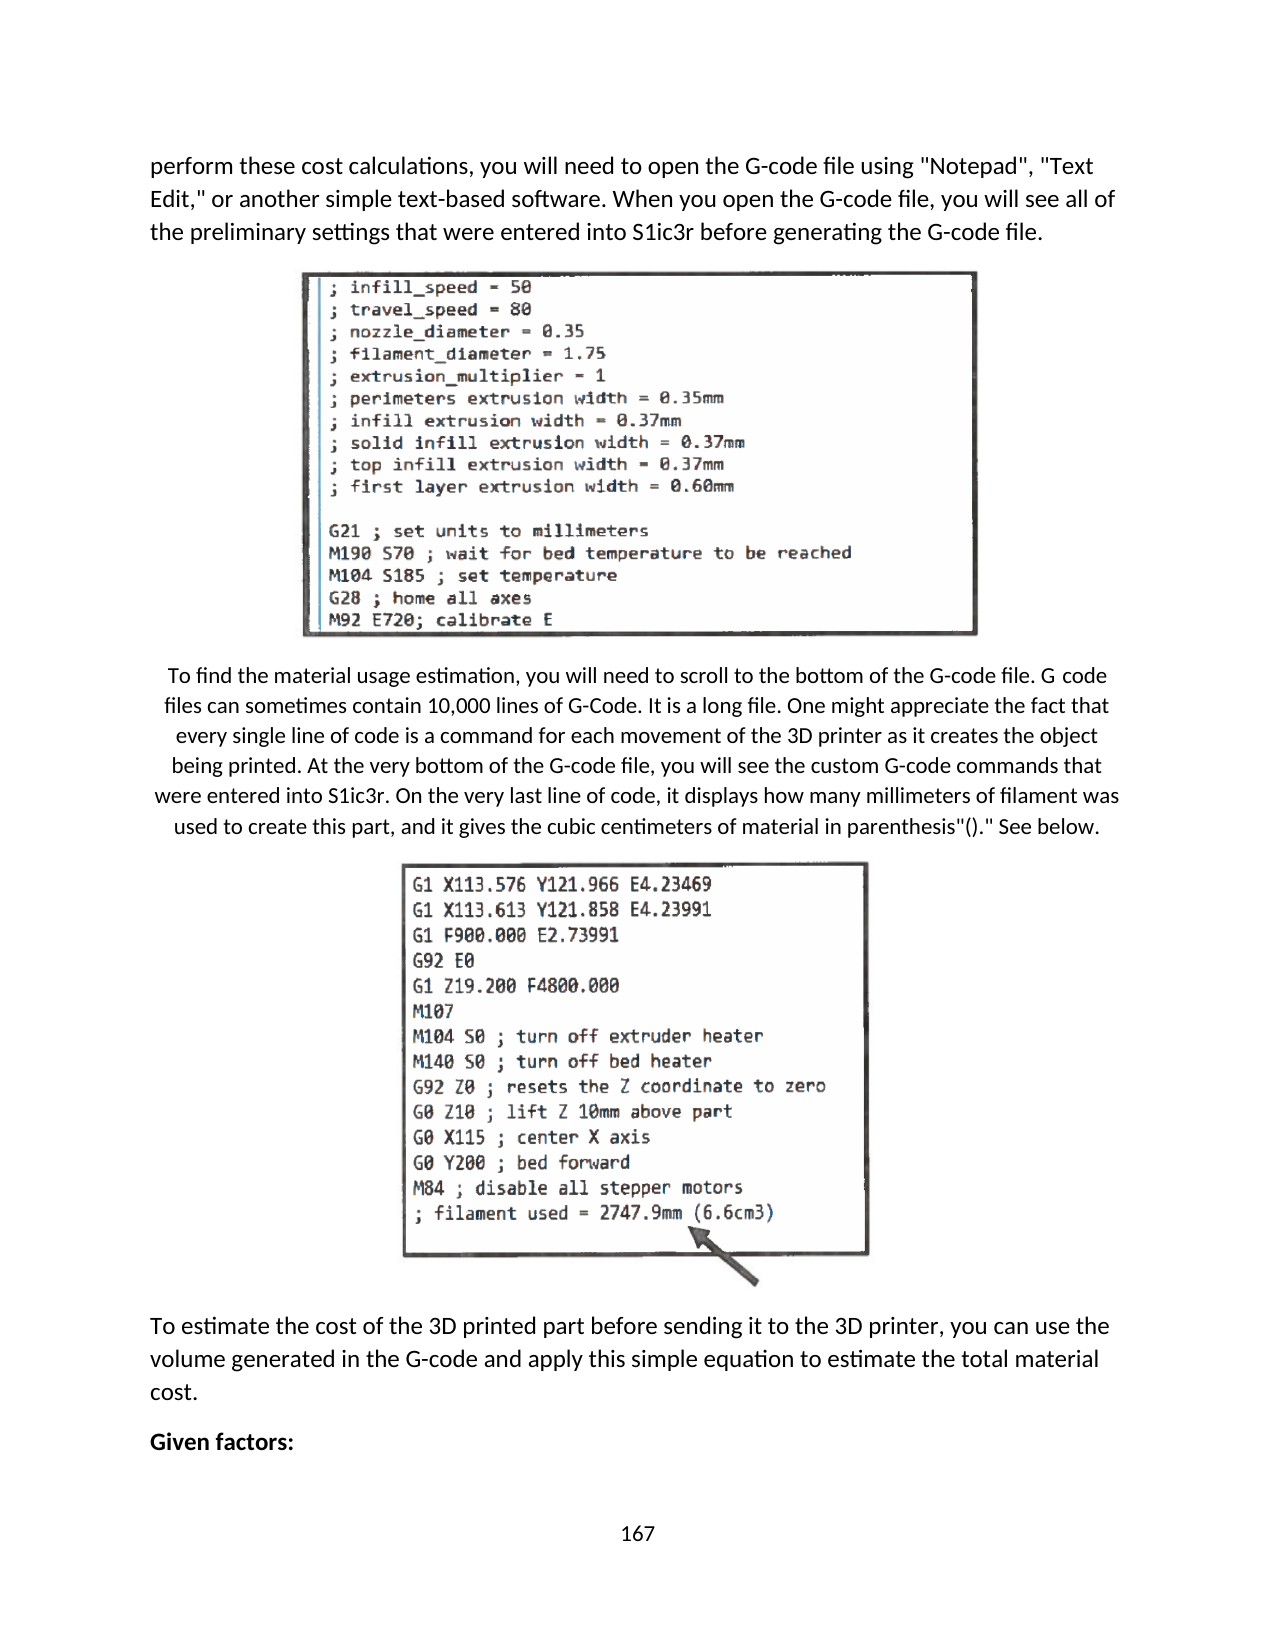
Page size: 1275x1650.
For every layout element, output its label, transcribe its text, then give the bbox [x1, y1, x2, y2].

text To estimate the cost of the 3D printed part before sending it to the 3D printer, you can use the volume generated in the G-code and apply this simple equation to estimate the total material cost. [150, 1311, 1125, 1407]
text To find the material usage estimation, you will need to scroll to the bottom of the G-code file. G­ code files can sometimes contain 10,000 lines of G-Code. It is a long file. One might appreciate the fact that every single line of code is a command for each movement of the 3D printer as it creates the object being printed. At the very bottom of the G-code file, you will see the custom G-code commands that were entered into S1ic3r. On the very last line of code, it displays how many millimeters of filament was used to create this part, and it gives the cubic centimeters of material in parenthesis"()." See below. [150, 661, 1125, 840]
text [150, 150, 1125, 246]
text Given factors: [150, 1426, 1125, 1456]
